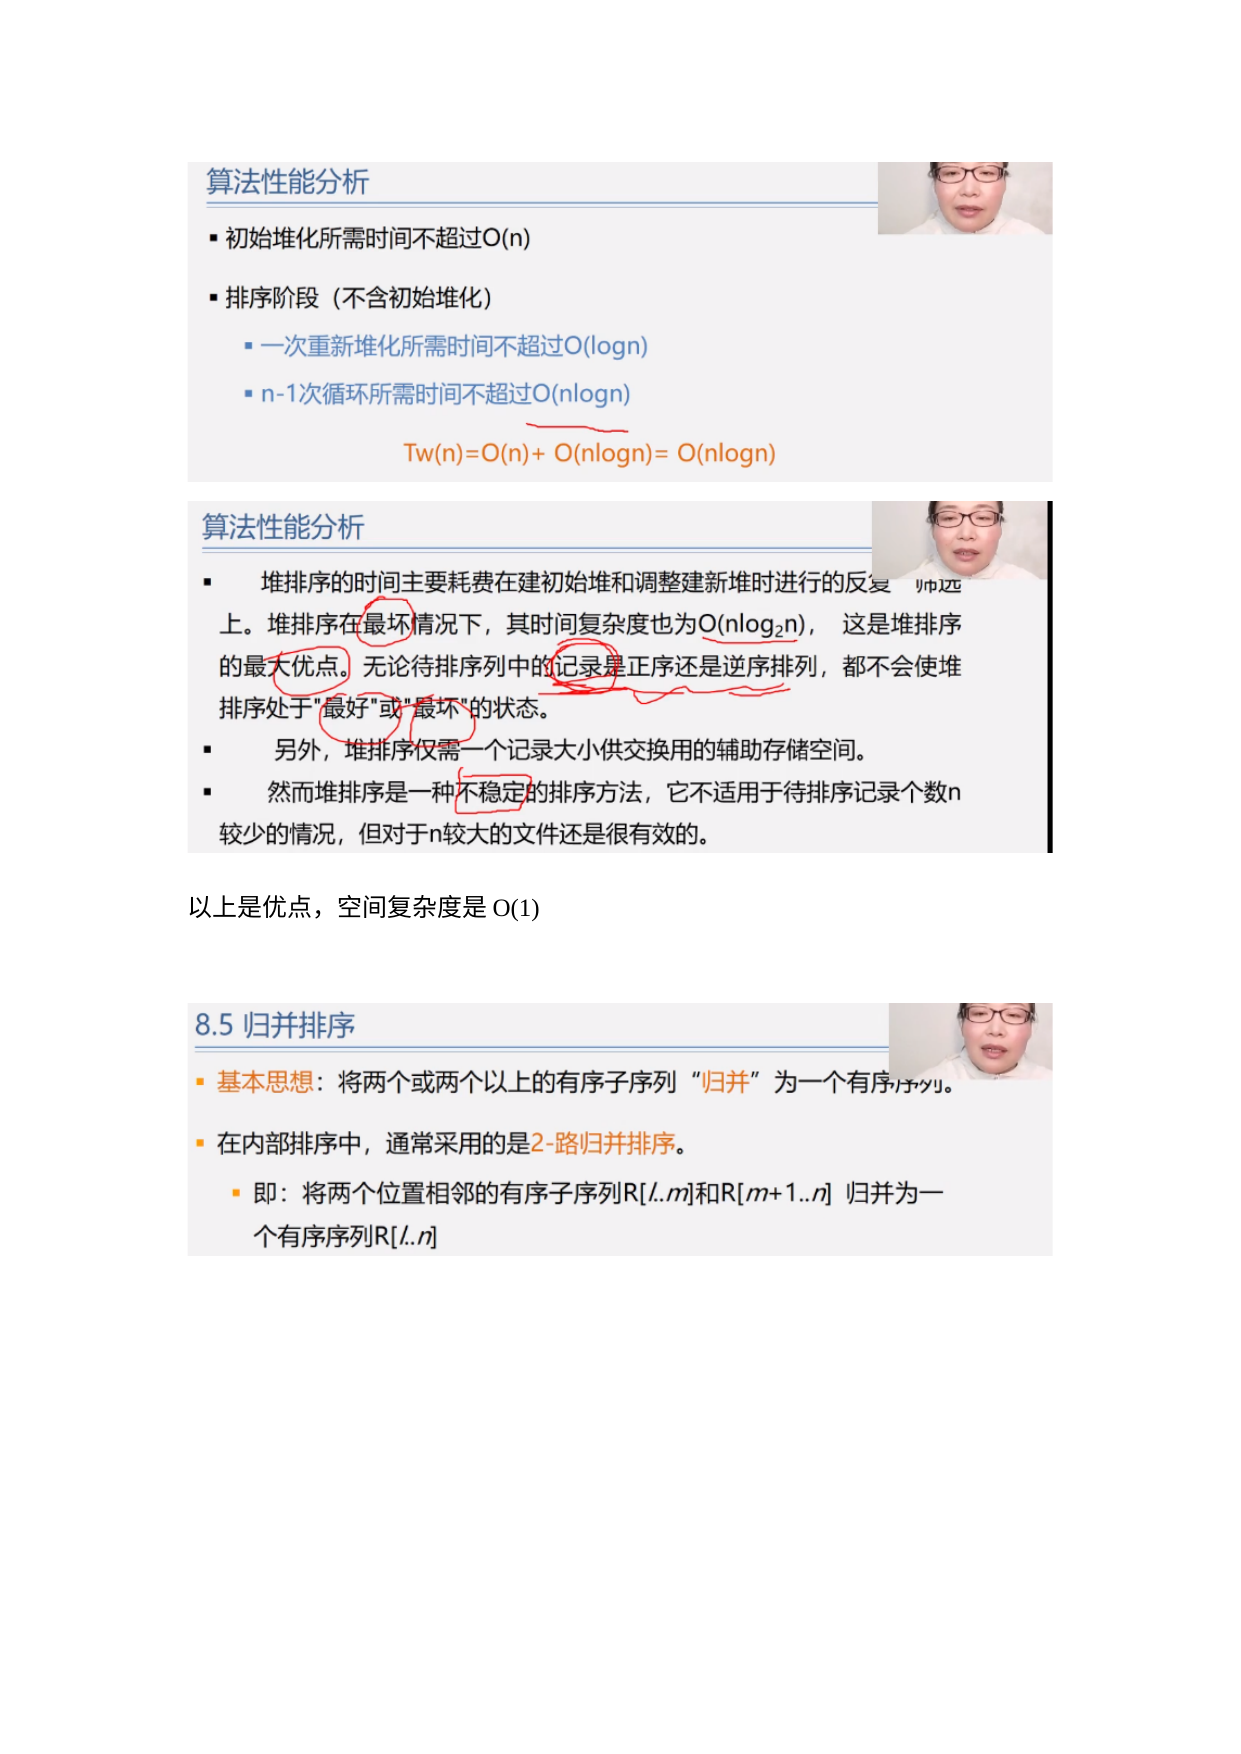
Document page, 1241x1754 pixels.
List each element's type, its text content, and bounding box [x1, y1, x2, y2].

text 以上是优点，空间复杂度是O(1) [187, 873, 1053, 938]
picture [187, 1003, 1053, 1256]
picture [187, 501, 1053, 853]
picture [187, 162, 1053, 482]
